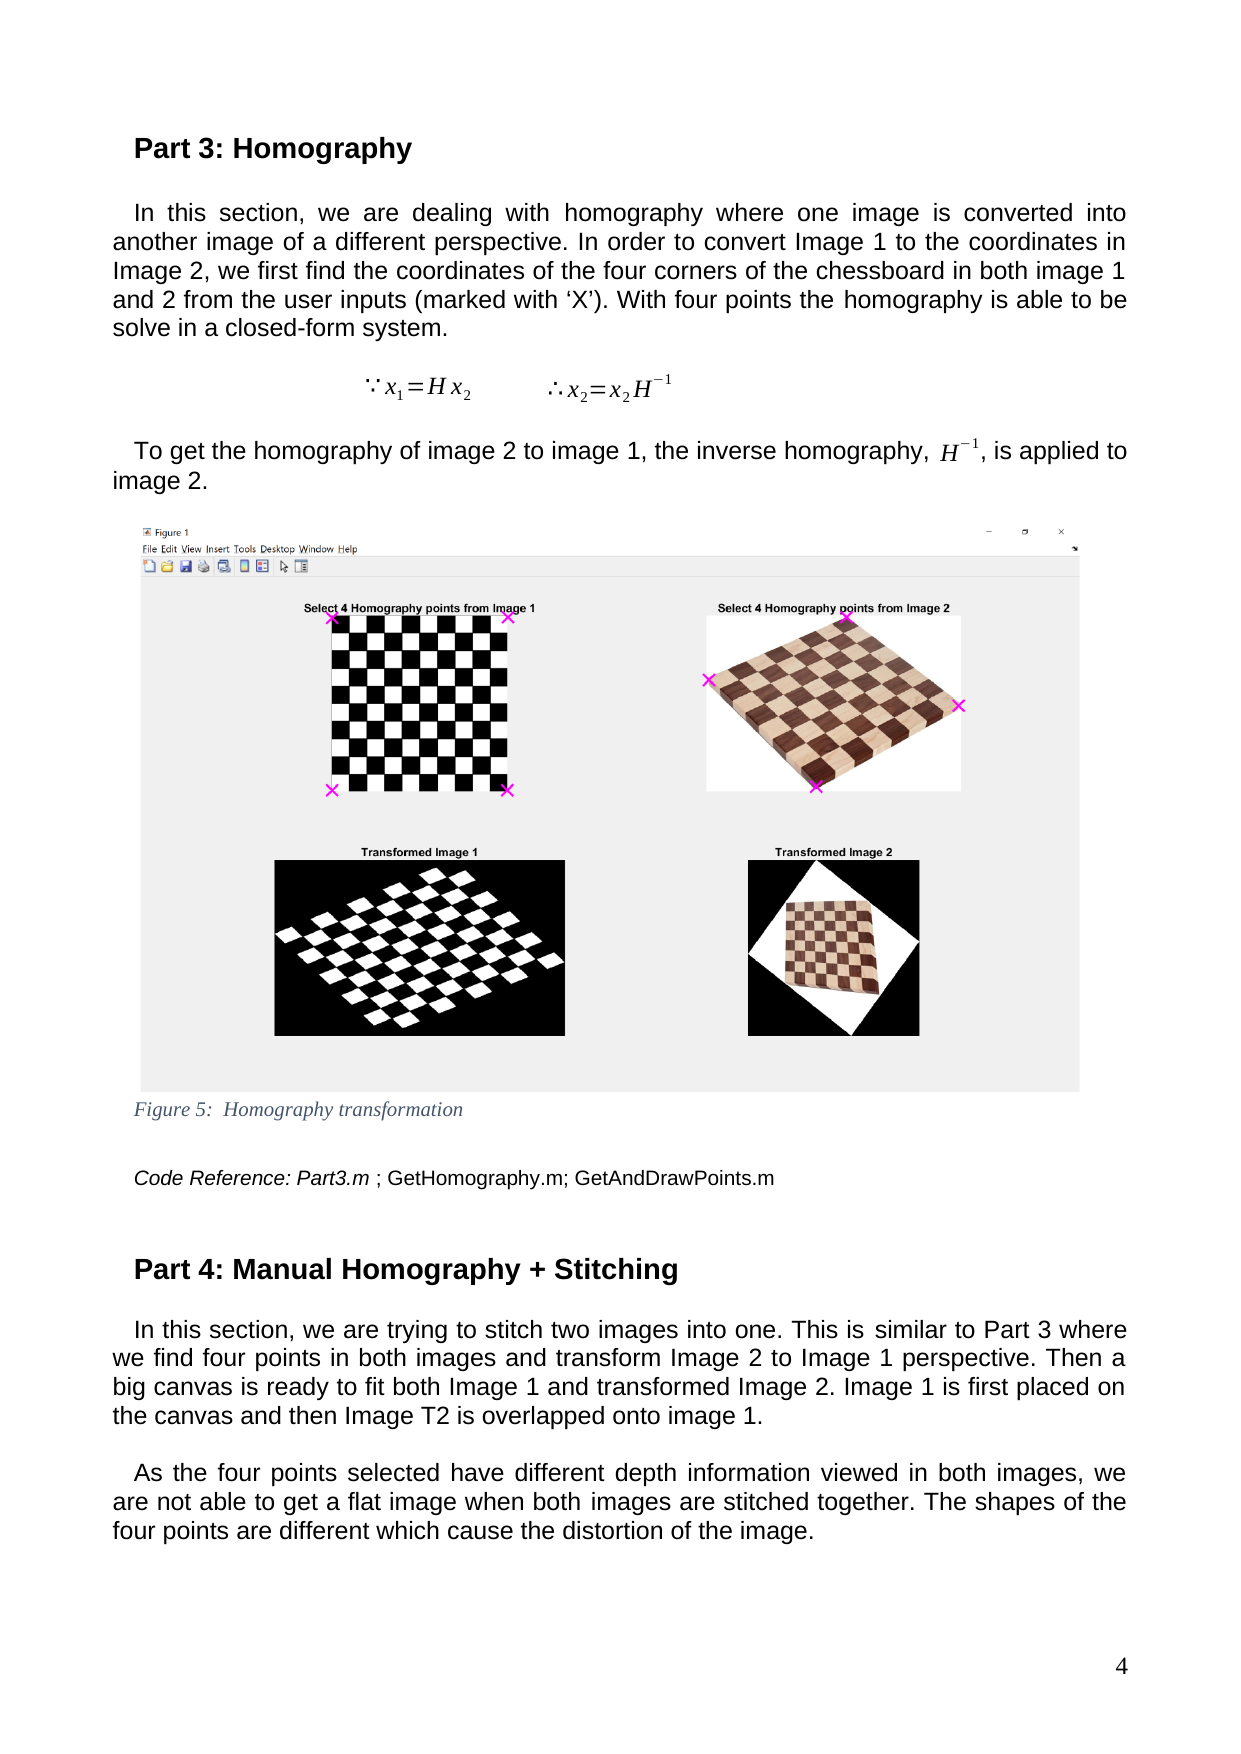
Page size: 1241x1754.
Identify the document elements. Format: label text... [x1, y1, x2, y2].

text In this section, we are dealing with homography where one image is converted into another image of a different perspective. In order to convert Image 1 to the coordinates in Image 2, we first find the coordinates of the four corners of the chessboard in both image 1 and 2 from the user inputs (marked with ‘X’). With four points the homography is able to be solve in a closed-form system. [112, 198, 1128, 342]
text In this section, we are trying to stitch two images into one. This is similar to Part 3 where we find four points in both images and transform Image 2 to Image 1 perspective. Then a big canvas is ready to fit both Image 1 and transformed Image 2. Image 1 is first placed on the canvas and then Image T2 is overlapped onto image 1. [112, 1314, 1128, 1429]
text To get the homography of image 2 to image 1, the inverse homography, , is applied to image 2. [112, 434, 1128, 494]
text Part 4: Manual Homography + Stitching [112, 1252, 1128, 1286]
text As the four points selected have different depth information viewed in both images, we are not able to get a flat image when both images are stitched together. The shapes of the four points are different which cause the distortion of the image. [112, 1458, 1128, 1544]
picture [140, 523, 1080, 1092]
text Part 3: Homography [112, 131, 1128, 165]
text Code Reference: Part3.m ; GetHomography.m; GetAndDrawPoints.m [112, 1166, 1128, 1190]
text Figure 5: Homography transformation [112, 1097, 1128, 1121]
